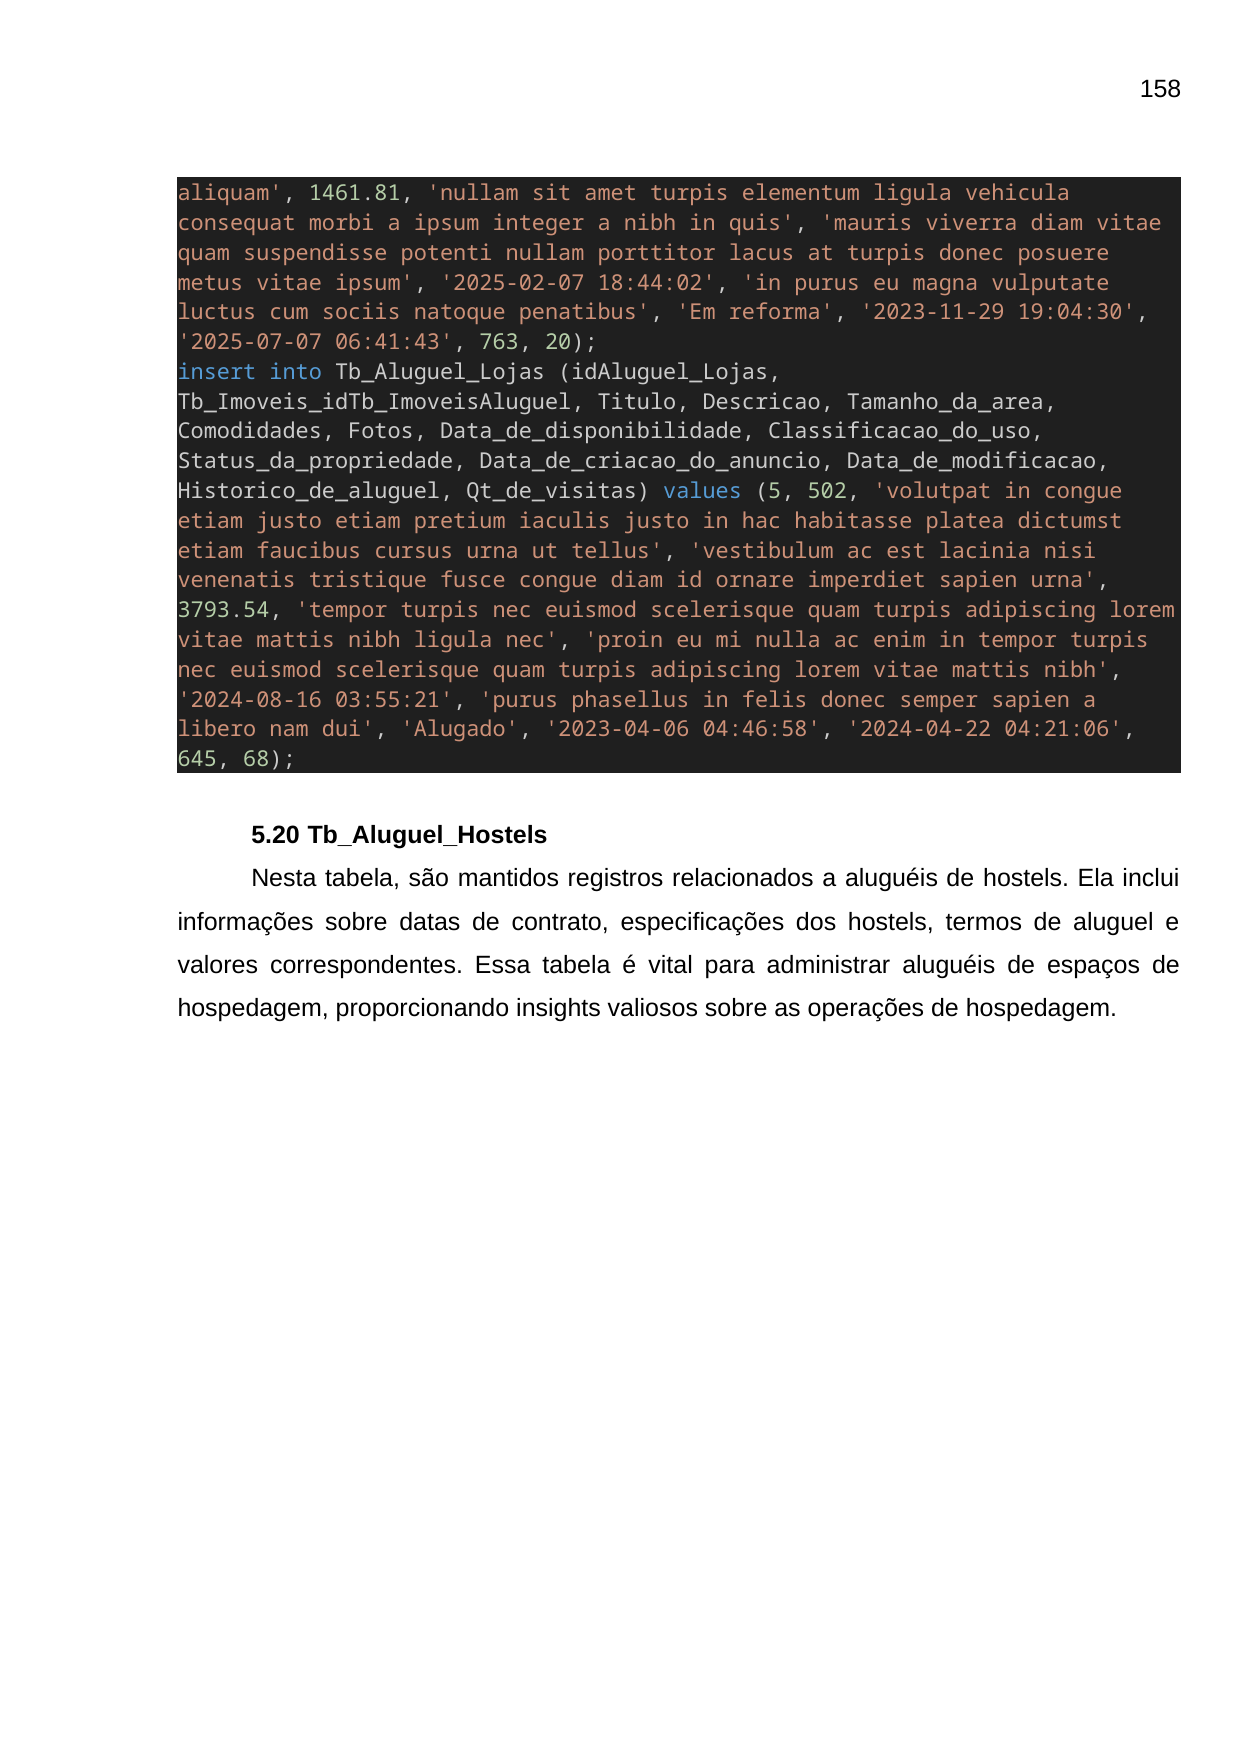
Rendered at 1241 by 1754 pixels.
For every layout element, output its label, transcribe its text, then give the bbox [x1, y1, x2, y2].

list Tb_Aluguel_Hostels [251, 820, 1181, 849]
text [177, 177, 1181, 356]
text insert into Tb_Aluguel_Lojas (idAluguel_Lojas, Tb_Imoveis_idTb_ImoveisAluguel, Titulo, Descricao, Tamanho_da_area, Comodidades, Fotos, Data_de_disponibilidade, Classificacao_do_uso, Status_da_propriedade, Data_de_criacao_do_anuncio, Data_de_modificacao, Historico_de_aluguel, Qt_de_visitas) values (5, 502, 'volutpat in congue etiam justo etiam pretium iaculis justo in hac habitasse platea dictumst etiam faucibus cursus urna ut tellus', 'vestibulum ac est lacinia nisi venenatis tristique fusce congue diam id ornare imperdiet sapien urna', 3793.54, 'tempor turpis nec euismod scelerisque quam turpis adipiscing lorem vitae mattis nibh ligula nec', 'proin eu mi nulla ac enim in tempor turpis nec euismod scelerisque quam turpis adipiscing lorem vitae mattis nibh', '2024-08-16 03:55:21', 'purus phasellus in felis donec semper sapien a libero nam dui', 'Alugado', '2023-04-06 04:46:58', '2024-04-22 04:21:06', 645, 68); [177, 356, 1181, 773]
text Nesta tabela, são mantidos registros relacionados a aluguéis de hostels. Ela inclui informações sobre datas de contrato, especificações dos hostels, termos de aluguel e valores correspondentes. Essa tabela é vital para administrar aluguéis de espaços de hospedagem, proporcionando insights valiosos sobre as operações de hospedagem. [177, 863, 1181, 1022]
